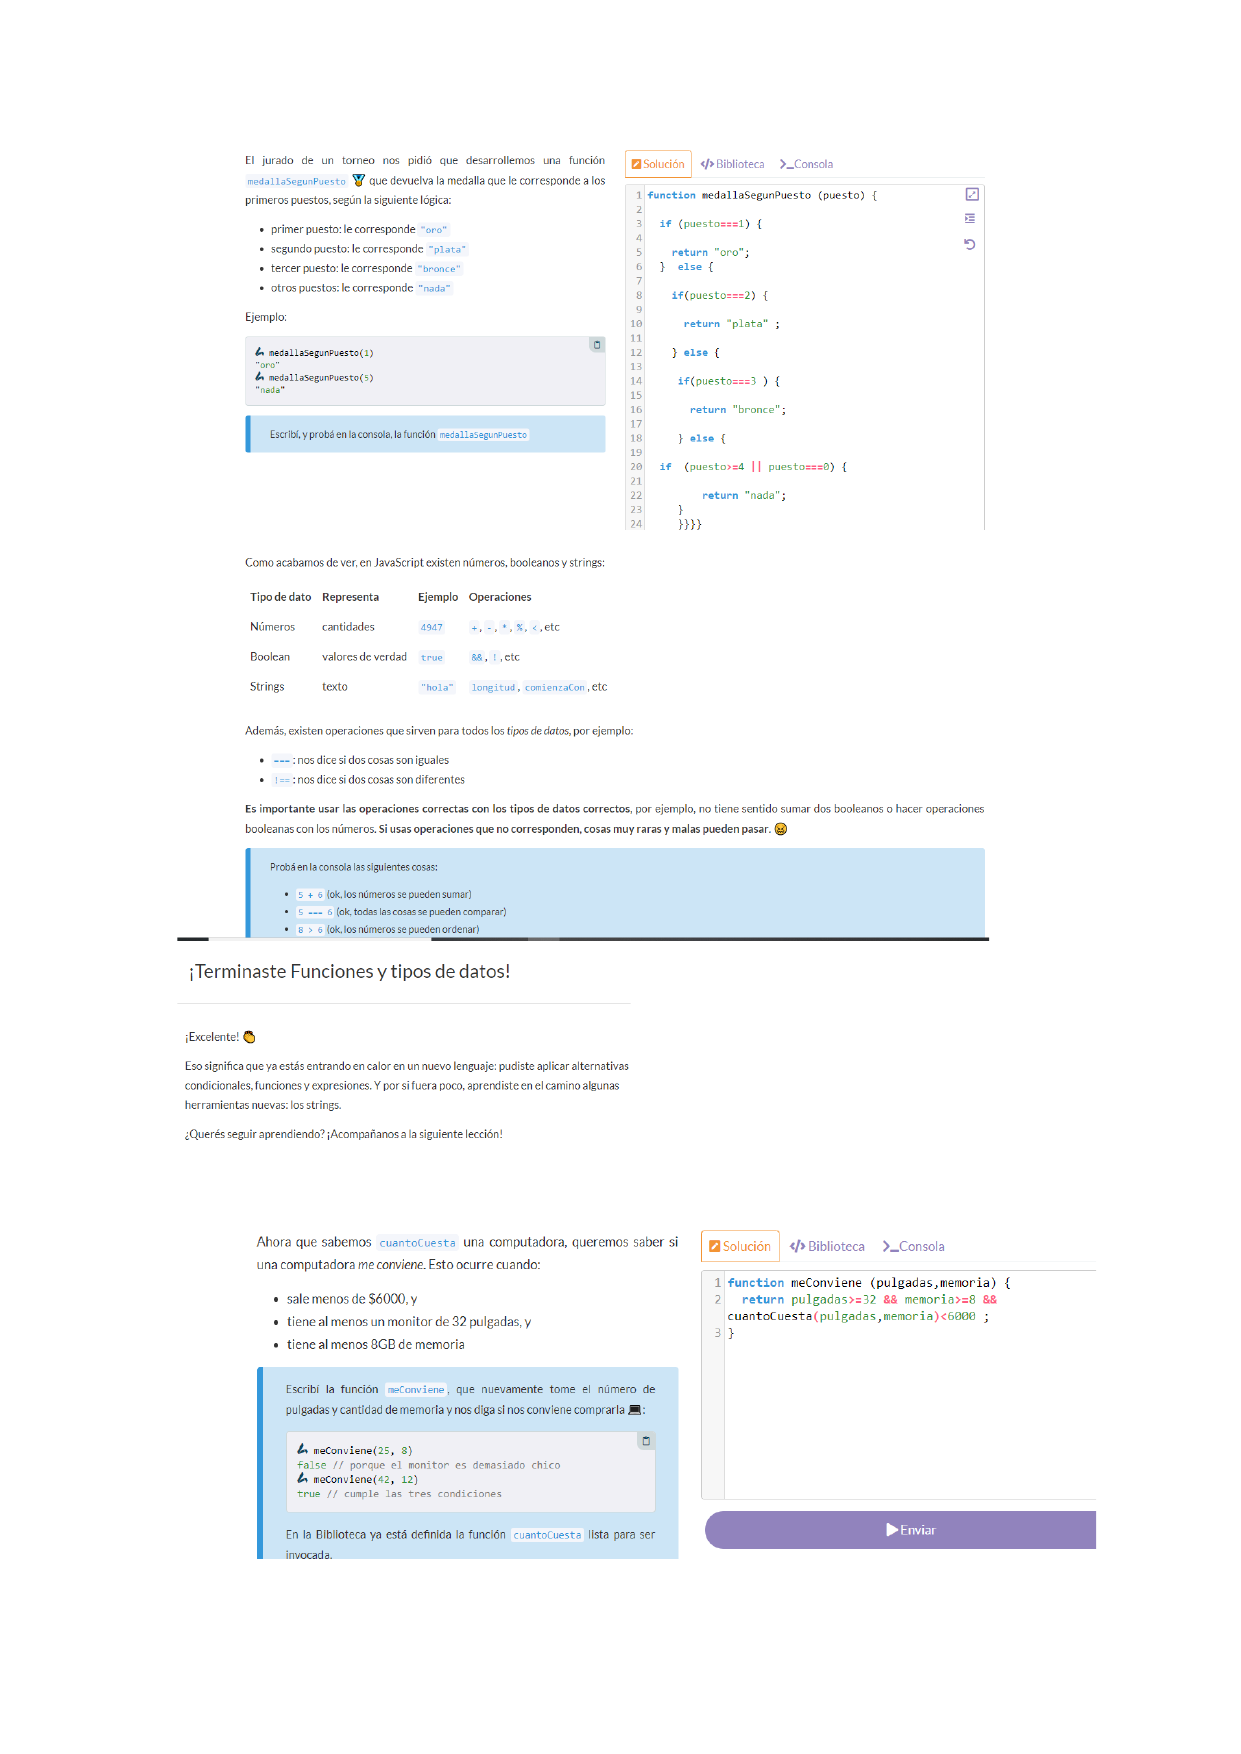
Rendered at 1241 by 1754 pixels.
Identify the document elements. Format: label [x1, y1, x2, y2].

picture [177, 548, 990, 941]
picture [177, 147, 1002, 530]
picture [177, 1224, 1097, 1559]
picture [177, 959, 631, 1159]
